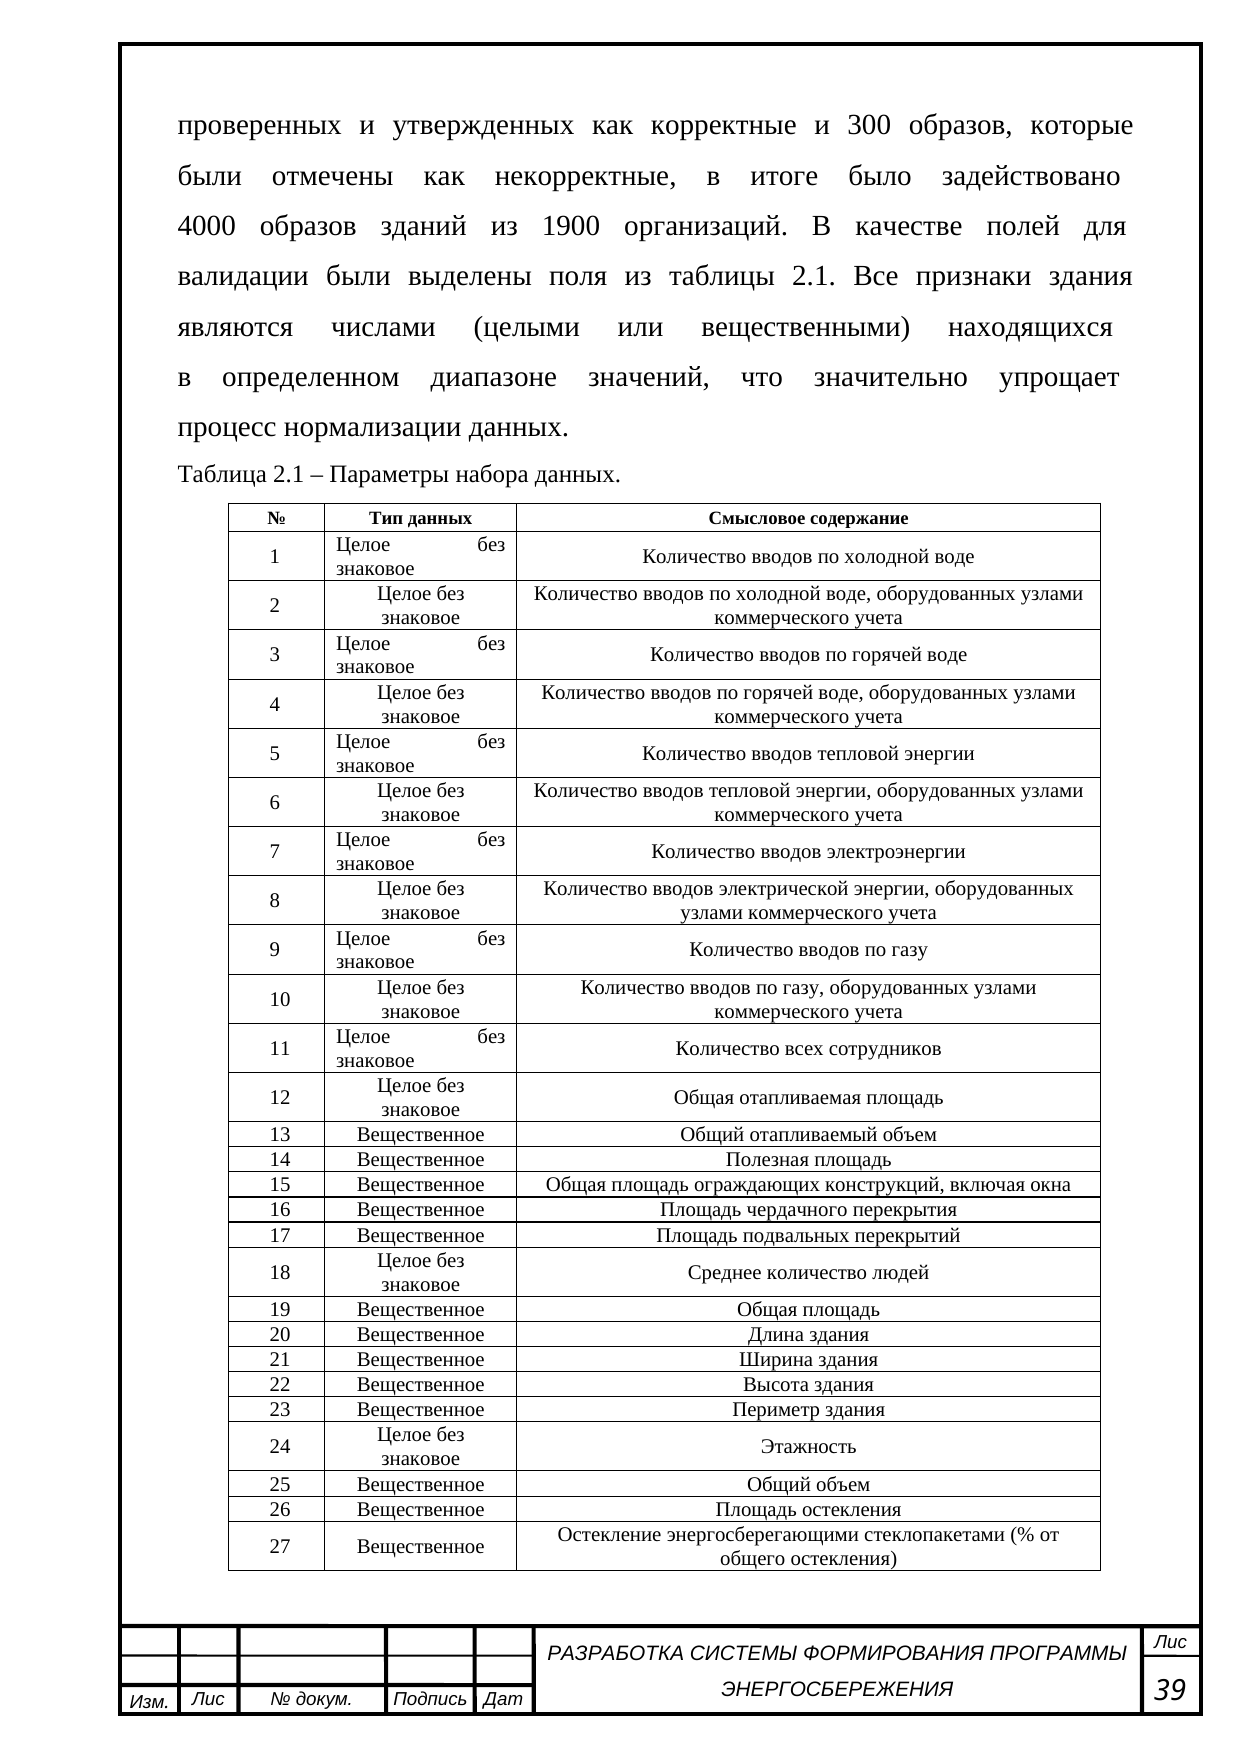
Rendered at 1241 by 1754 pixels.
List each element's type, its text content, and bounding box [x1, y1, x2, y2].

table_cell 26 [229, 1497, 324, 1521]
table_cell Целое без знаковое [325, 1248, 516, 1296]
table_cell Этажность [517, 1422, 1100, 1470]
table_cell Остекление энергосберегающими стеклопакетами (% от общего остекления) [517, 1522, 1100, 1570]
table_cell 14 [229, 1147, 324, 1171]
table_cell Целое без знаковое [325, 876, 516, 924]
table_cell Вещественное [325, 1322, 516, 1346]
table_cell 19 [229, 1297, 324, 1321]
table_cell Целое без знаковое [325, 925, 516, 973]
table_cell 22 [229, 1372, 324, 1396]
table_cell 13 [229, 1122, 324, 1146]
table_cell 15 [229, 1172, 324, 1196]
table_cell Вещественное [325, 1223, 516, 1247]
table_cell Ширина здания [517, 1347, 1100, 1371]
table_cell 9 [229, 925, 324, 973]
table_cell 18 [229, 1248, 324, 1296]
table_cell Вещественное [325, 1147, 516, 1171]
table_cell Количество вводов по горячей воде [517, 630, 1100, 678]
table_cell Вещественное [325, 1347, 516, 1371]
table_cell 25 [229, 1471, 324, 1496]
table_cell Целое без знаковое [325, 1024, 516, 1072]
table_cell Количество вводов тепловой энергии, оборудованных узлами коммерческого учета [517, 778, 1100, 826]
table_cell Вещественное [325, 1172, 516, 1196]
table_cell 5 [229, 729, 324, 777]
table_cell 21 [229, 1347, 324, 1371]
table_cell 3 [229, 630, 324, 678]
table_cell Вещественное [325, 1522, 516, 1570]
table_cell 23 [229, 1397, 324, 1421]
text Таблица 2.1 – Параметры набора данных. [177, 459, 1152, 488]
table_header Тип данных [325, 504, 516, 531]
table_cell Полезная площадь [517, 1147, 1100, 1171]
table_cell Площадь остекления [517, 1497, 1100, 1521]
table_cell Целое без знаковое [325, 680, 516, 728]
table_cell Целое без знаковое [325, 778, 516, 826]
table_cell Вещественное [325, 1397, 516, 1421]
table_cell Целое без знаковое [325, 827, 516, 875]
table_header Смысловое содержание [517, 504, 1100, 531]
table_cell Общий отапливаемый объем [517, 1122, 1100, 1146]
table_cell Количество всех сотрудников [517, 1024, 1100, 1072]
table_cell 10 [229, 975, 324, 1023]
table_cell Общая отапливаемая площадь [517, 1073, 1100, 1121]
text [177, 107, 1152, 443]
table_header № [229, 504, 324, 531]
table_cell 7 [229, 827, 324, 875]
table_cell 16 [229, 1198, 324, 1221]
table_cell Количество вводов по холодной воде, оборудованных узлами коммерческого учета [517, 581, 1100, 629]
table_cell Вещественное [325, 1122, 516, 1146]
table_cell Количество вводов электроэнергии [517, 827, 1100, 875]
table_cell Вещественное [325, 1198, 516, 1221]
table_cell Целое без знаковое [325, 1422, 516, 1470]
table_cell Длина здания [517, 1322, 1100, 1346]
table_cell Площадь чердачного перекрытия [517, 1198, 1100, 1221]
table_cell Количество вводов по горячей воде, оборудованных узлами коммерческого учета [517, 680, 1100, 728]
table_cell Целое без знаковое [325, 630, 516, 678]
table_cell 12 [229, 1073, 324, 1121]
table_cell Площадь подвальных перекрытий [517, 1223, 1100, 1247]
table_cell 24 [229, 1422, 324, 1470]
table_cell Среднее количество людей [517, 1248, 1100, 1296]
table_cell Целое без знаковое [325, 975, 516, 1023]
table_cell Количество вводов по газу, оборудованных узлами коммерческого учета [517, 975, 1100, 1023]
table_cell 8 [229, 876, 324, 924]
table_cell 17 [229, 1223, 324, 1247]
table_cell Периметр здания [517, 1397, 1100, 1421]
table_cell Вещественное [325, 1497, 516, 1521]
table_cell Целое без знаковое [325, 532, 516, 580]
table_cell 1 [229, 532, 324, 580]
table_cell Вещественное [325, 1297, 516, 1321]
table_cell 4 [229, 680, 324, 728]
table_cell Количество вводов по газу [517, 925, 1100, 973]
table_cell Общая площадь ограждающих конструкций, включая окна [517, 1172, 1100, 1196]
table_cell 6 [229, 778, 324, 826]
table_cell Количество вводов тепловой энергии [517, 729, 1100, 777]
table_cell 20 [229, 1322, 324, 1346]
table_cell Количество вводов по холодной воде [517, 532, 1100, 580]
table_cell Вещественное [325, 1471, 516, 1496]
table_cell Вещественное [325, 1372, 516, 1396]
table_cell 27 [229, 1522, 324, 1570]
table_cell Высота здания [517, 1372, 1100, 1396]
table_cell Целое без знаковое [325, 729, 516, 777]
table_cell 11 [229, 1024, 324, 1072]
table_cell Общий объем [517, 1471, 1100, 1496]
table_cell Целое без знаковое [325, 1073, 516, 1121]
table_cell Общая площадь [517, 1297, 1100, 1321]
table_cell Количество вводов электрической энергии, оборудованных узлами коммерческого учета [517, 876, 1100, 924]
table_cell Целое без знаковое [325, 581, 516, 629]
table_cell 2 [229, 581, 324, 629]
